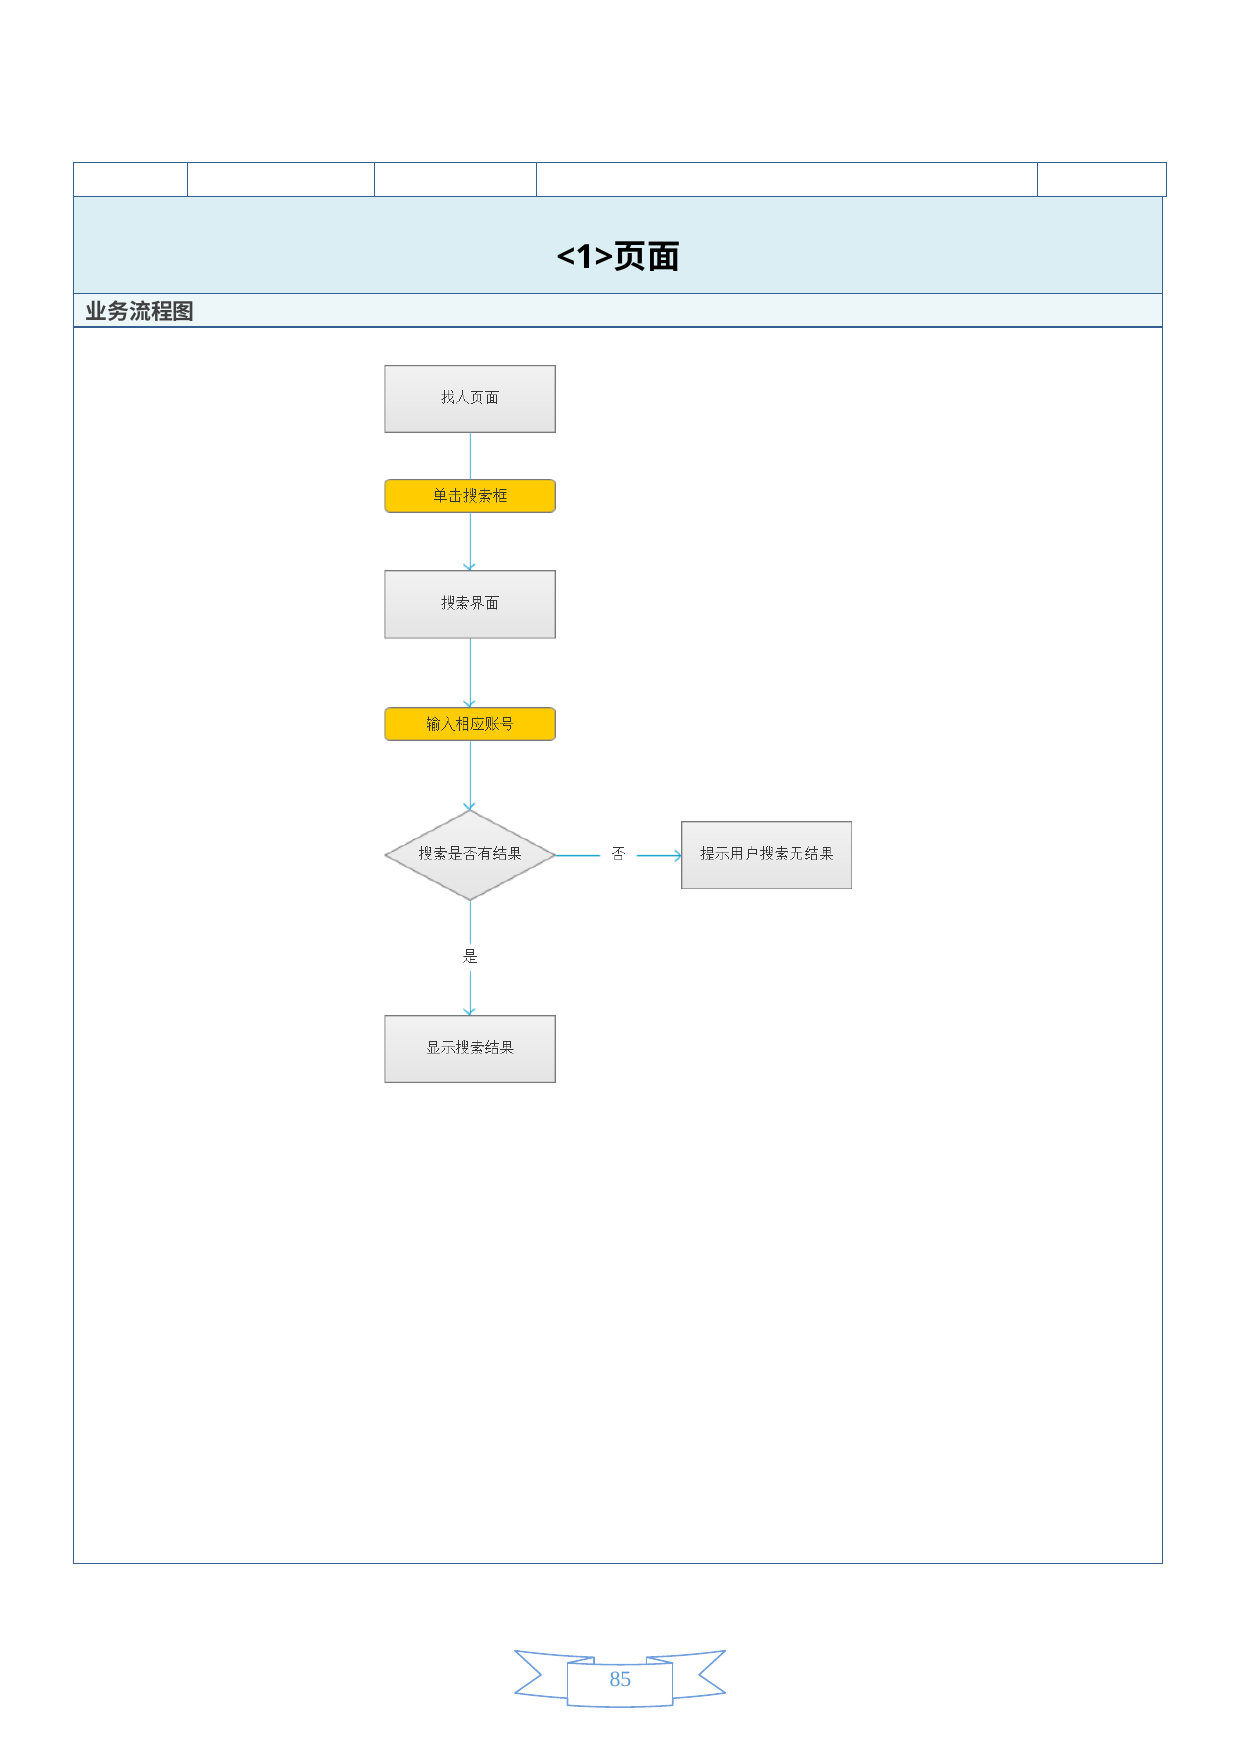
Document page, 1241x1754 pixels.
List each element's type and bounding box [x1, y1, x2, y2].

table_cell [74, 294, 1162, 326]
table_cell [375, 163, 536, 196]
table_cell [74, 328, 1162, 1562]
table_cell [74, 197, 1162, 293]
picture [377, 360, 859, 1089]
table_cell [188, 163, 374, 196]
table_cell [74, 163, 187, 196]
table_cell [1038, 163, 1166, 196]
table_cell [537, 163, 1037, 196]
